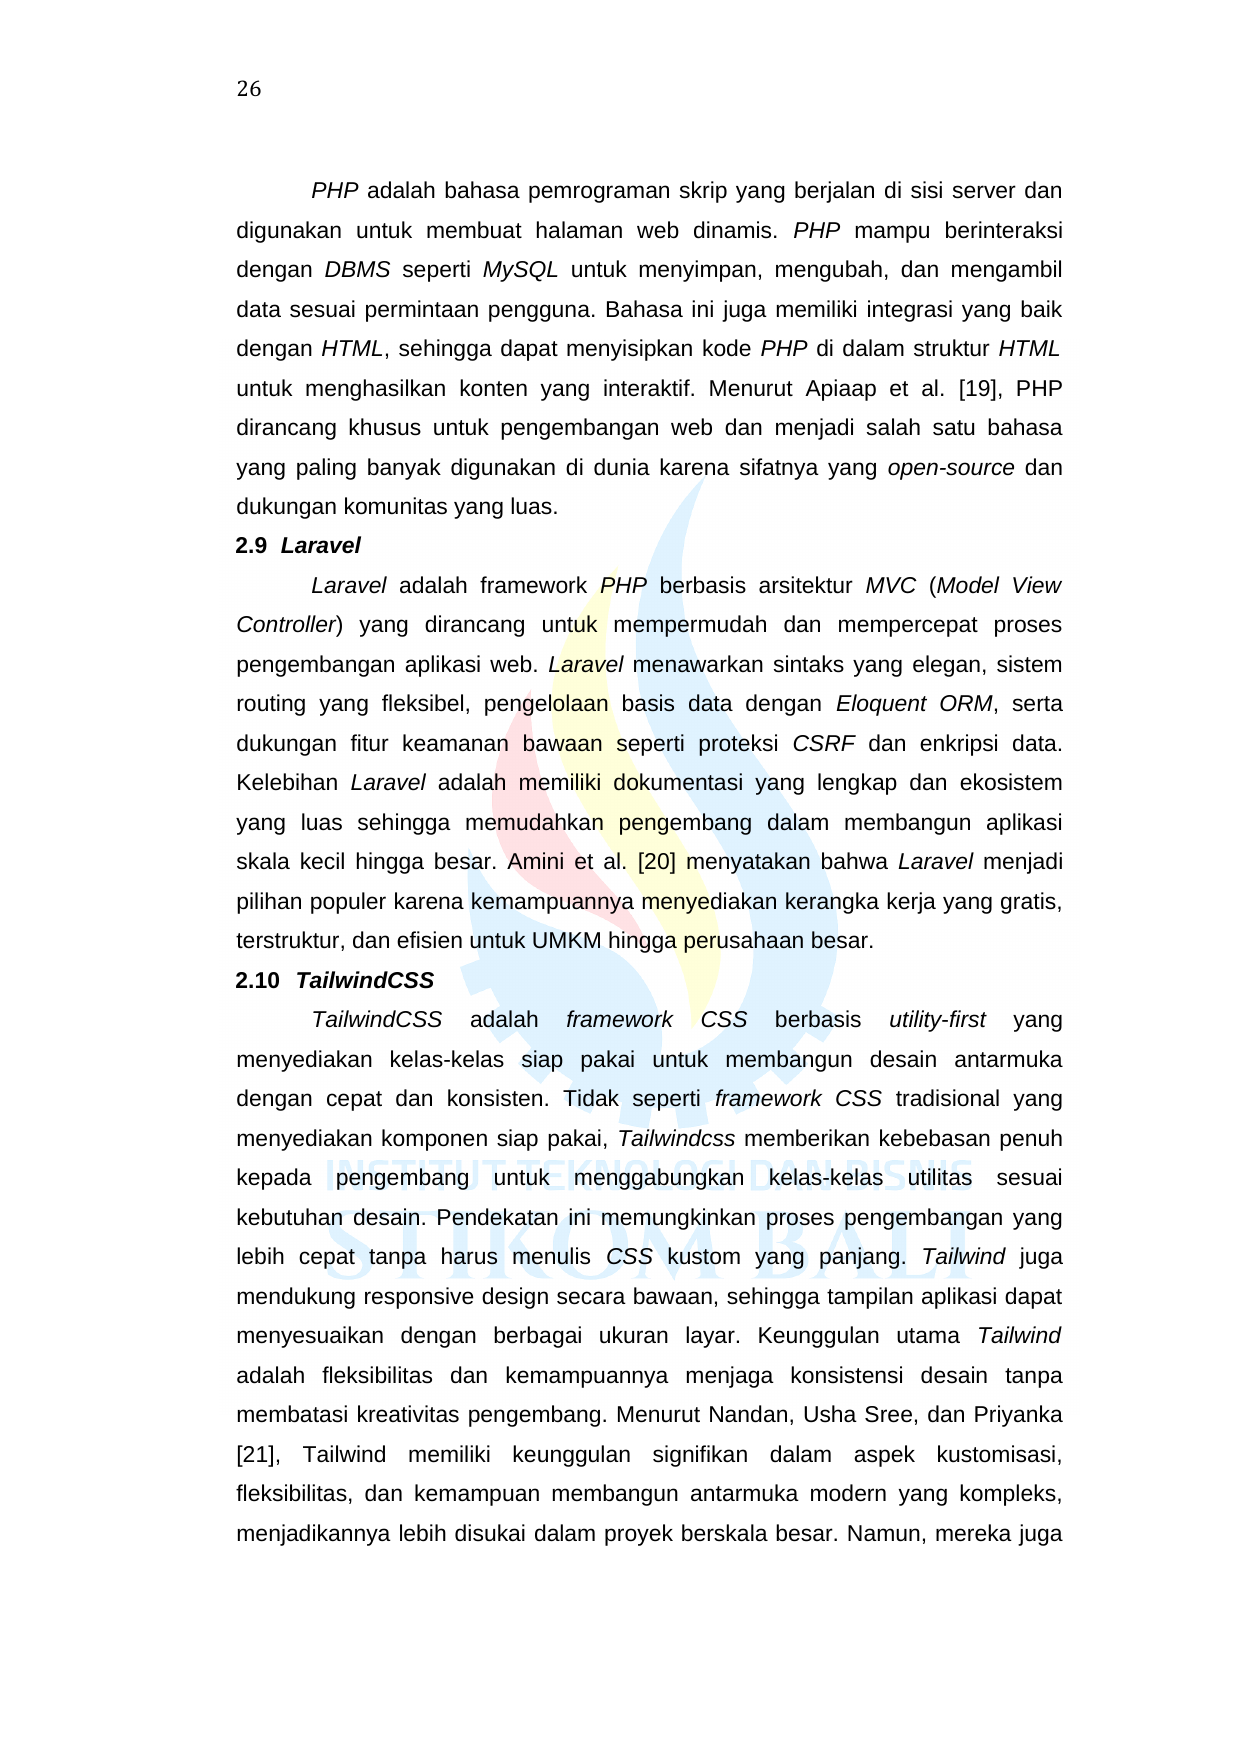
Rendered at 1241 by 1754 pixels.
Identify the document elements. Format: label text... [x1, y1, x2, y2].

text Laravel adalah framework PHP berbasis arsitektur MVC (Model View Controller) yang dirancang untuk mempermudah dan mempercepat proses pengembangan aplikasi web. Laravel menawarkan sintaks yang elegan, sistem routing yang fleksibel, pengelolaan basis data dengan Eloquent ORM, serta dukungan fitur keamanan bawaan seperti proteksi CSRF dan enkripsi data. Kelebihan Laravel adalah memiliki dokumentasi yang lengkap dan ekosistem yang luas sehingga memudahkan pengembang dalam membangun aplikasi skala kecil hingga besar. Amini et al. menyatakan bahwa Laravel menjadi pilihan populer karena kemampuannya menyediakan kerangka kerja yang gratis, terstruktur, dan efisien untuk UMKM hingga perusahaan besar. [236, 572, 1063, 954]
subtitle TailwindCSS [235, 967, 1063, 993]
subtitle Laravel [235, 532, 1063, 559]
text PHP adalah bahasa pemrograman skrip yang berjalan di sisi server dan digunakan untuk membuat halaman web dinamis. PHP mampu berinteraksi dengan DBMS seperti MySQL untuk menyimpan, mengubah, dan mengambil data sesuai permintaan pengguna. Bahasa ini juga memiliki integrasi yang baik dengan HTML, sehingga dapat menyisipkan kode PHP di dalam struktur HTML untuk menghasilkan konten yang interaktif. Menurut Apiaap et al. , PHP dirancang khusus untuk pengembangan web dan menjadi salah satu bahasa yang paling banyak digunakan di dunia karena sifatnya yang open-source dan dukungan komunitas yang luas. [236, 177, 1063, 519]
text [236, 1006, 1063, 1546]
